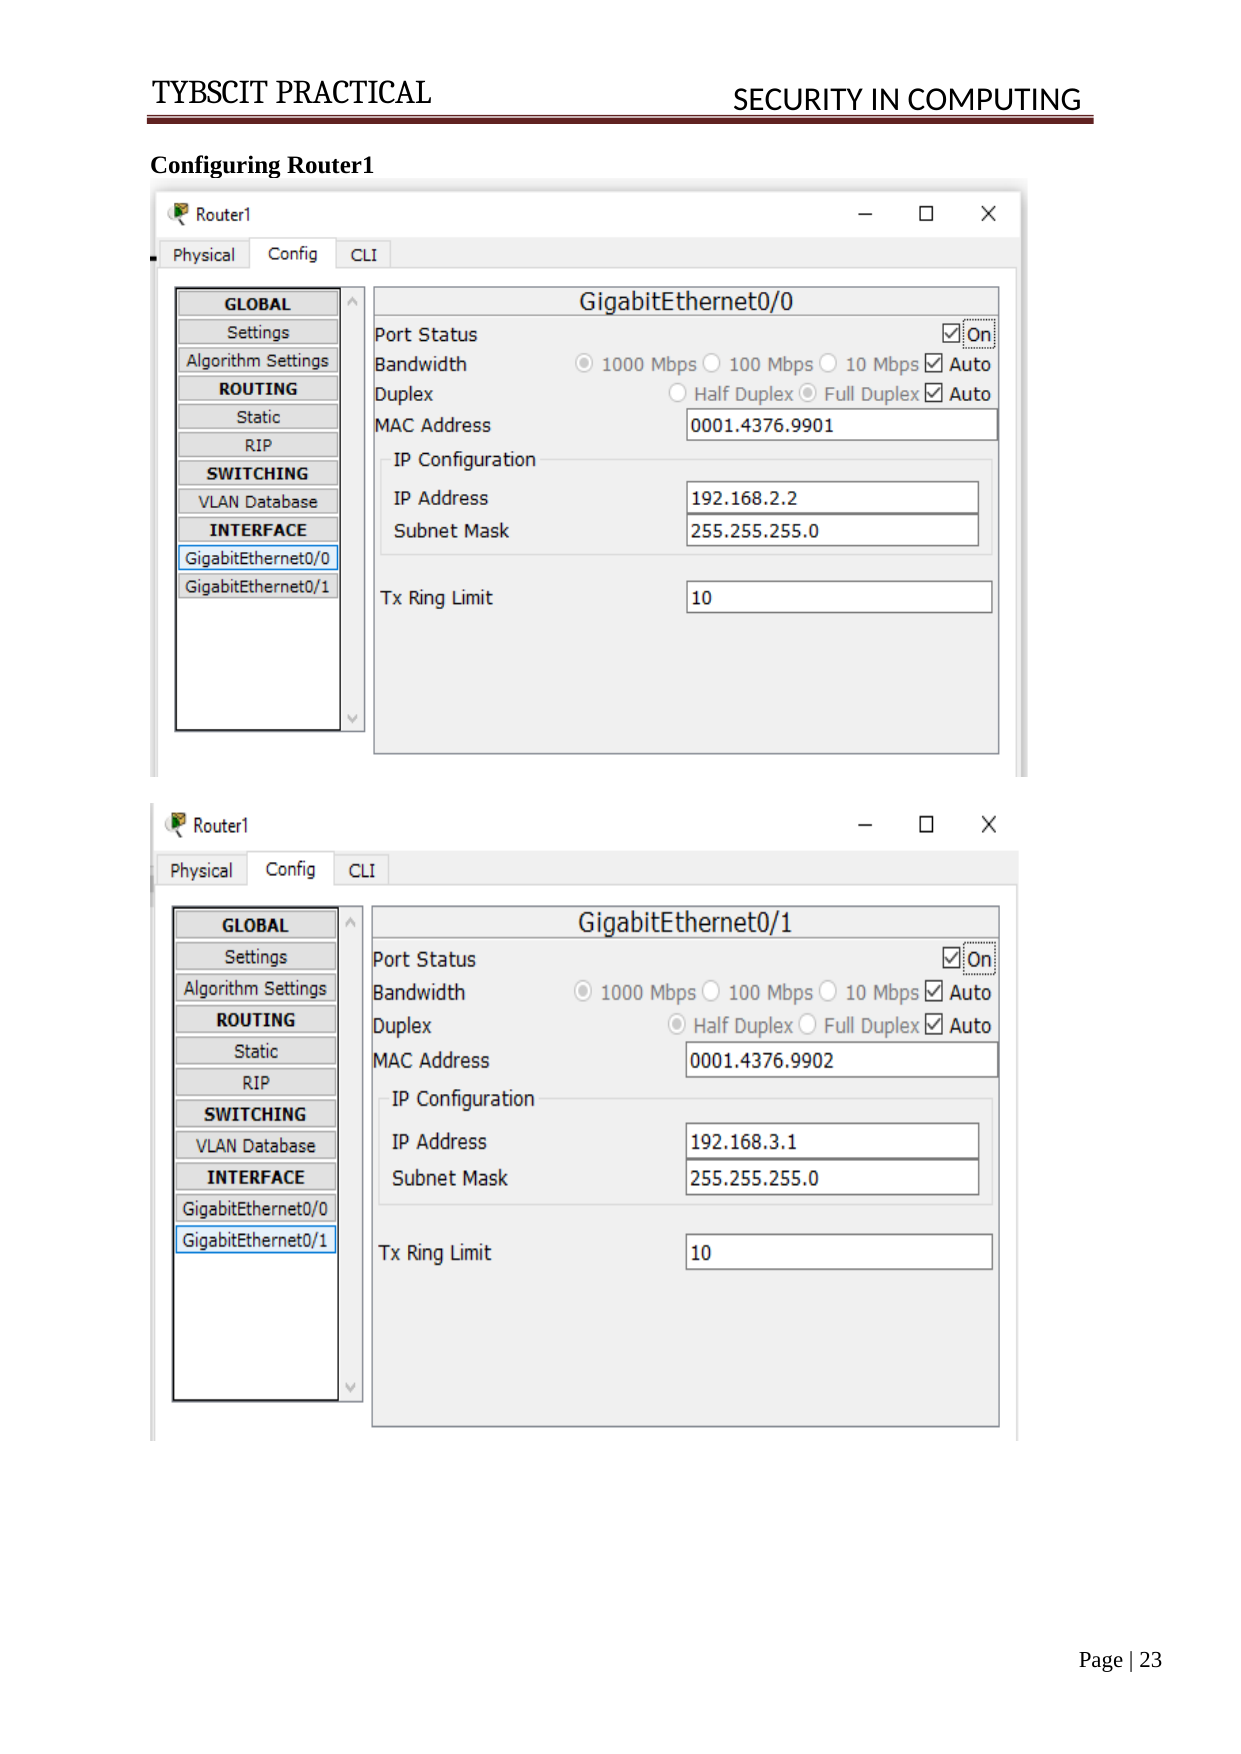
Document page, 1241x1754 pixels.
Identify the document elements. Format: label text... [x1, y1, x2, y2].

picture [150, 803, 1019, 1441]
picture [150, 178, 1028, 777]
subtitle Configuring Router1 [150, 150, 1171, 178]
